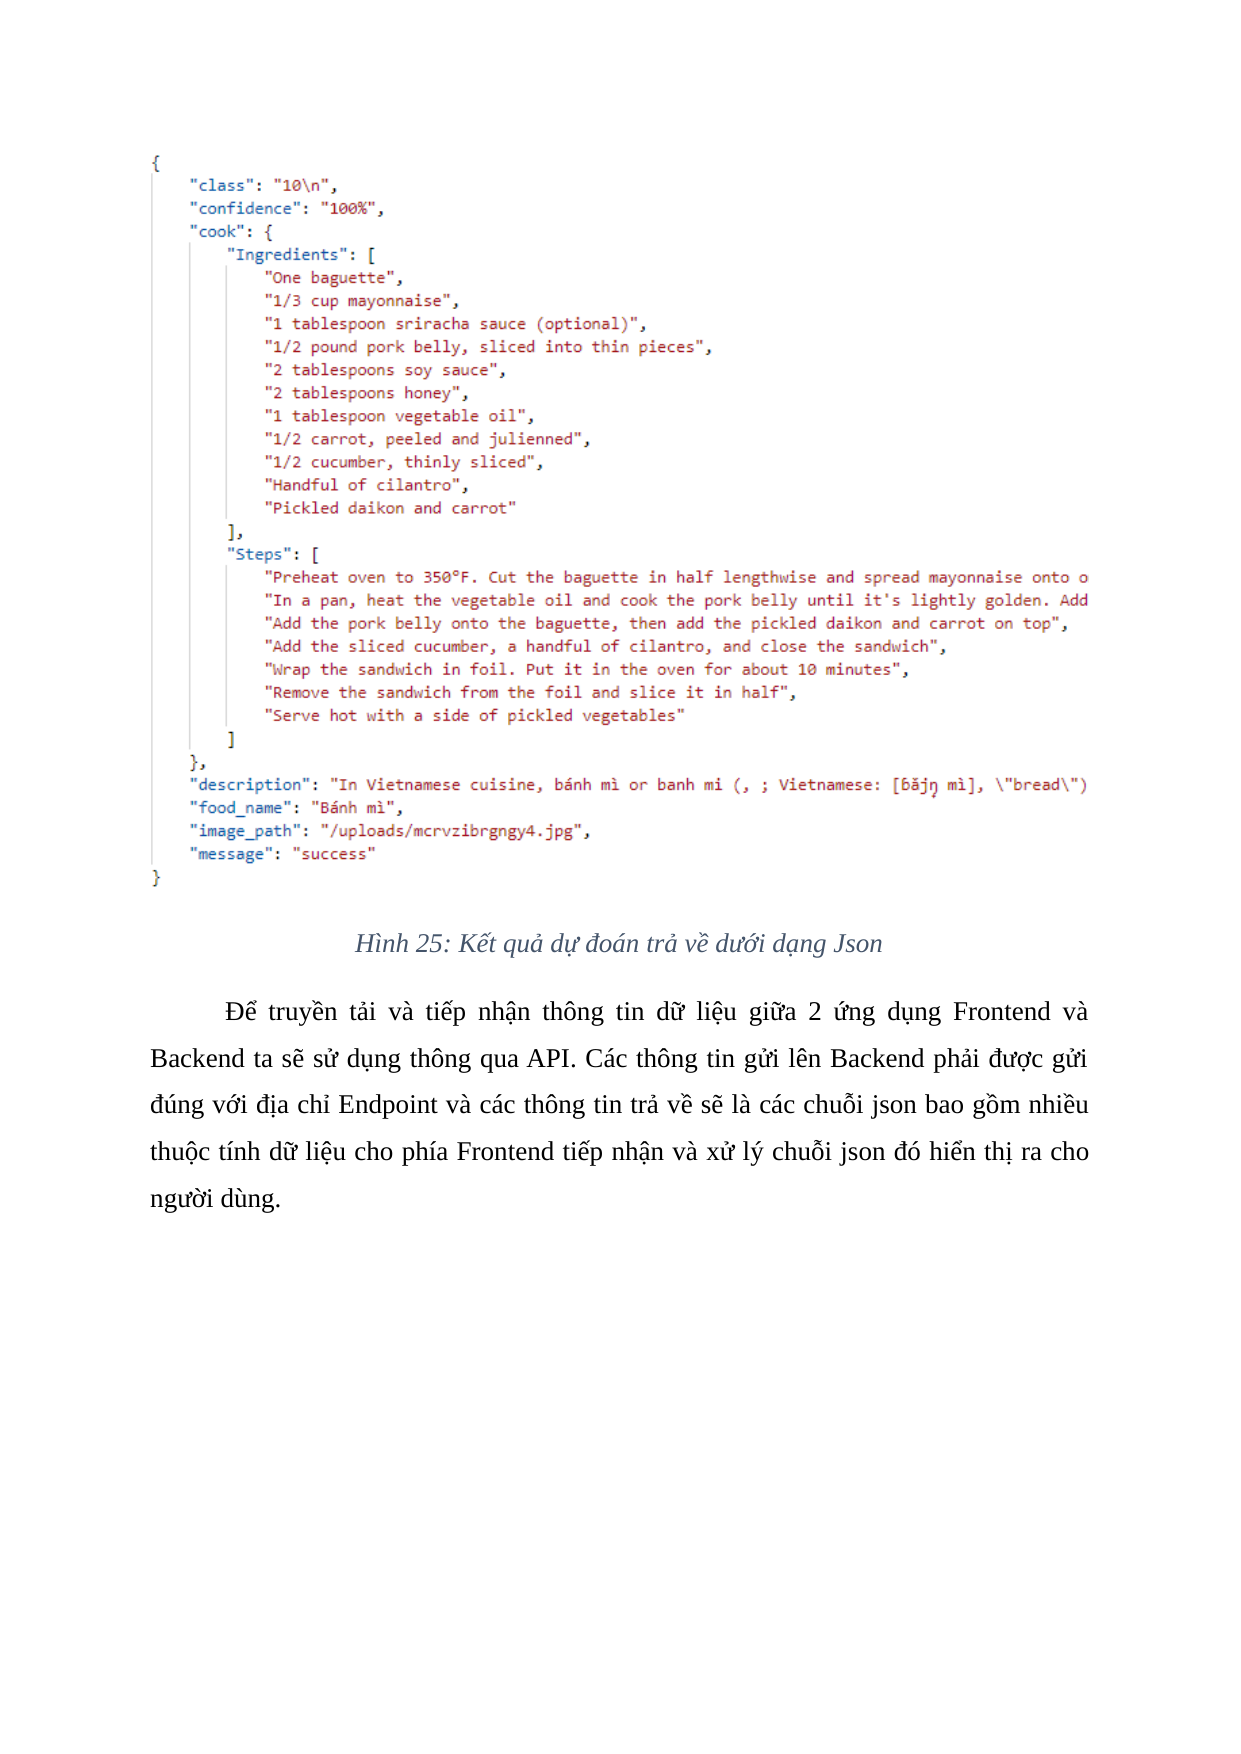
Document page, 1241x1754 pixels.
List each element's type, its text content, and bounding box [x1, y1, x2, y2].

text Hình 25: Kết quả dự đoán trả về dưới dạng Json [150, 927, 1090, 959]
text Để truyền tải và tiếp nhận thông tin dữ liệu giữa 2 ứng dụng Frontend và Backend ta sẽ sử dụng thông qua API. Các thông tin gửi lên Backend phải được gửi đúng với địa chỉ Endpoint và các thông tin trả về sẽ là các chuỗi json bao gồm nhiều thuộc tính dữ liệu cho phía Frontend tiếp nhận và xử lý chuỗi json đó hiển thị ra cho người dùng. [150, 995, 1090, 1213]
picture [150, 150, 1089, 896]
